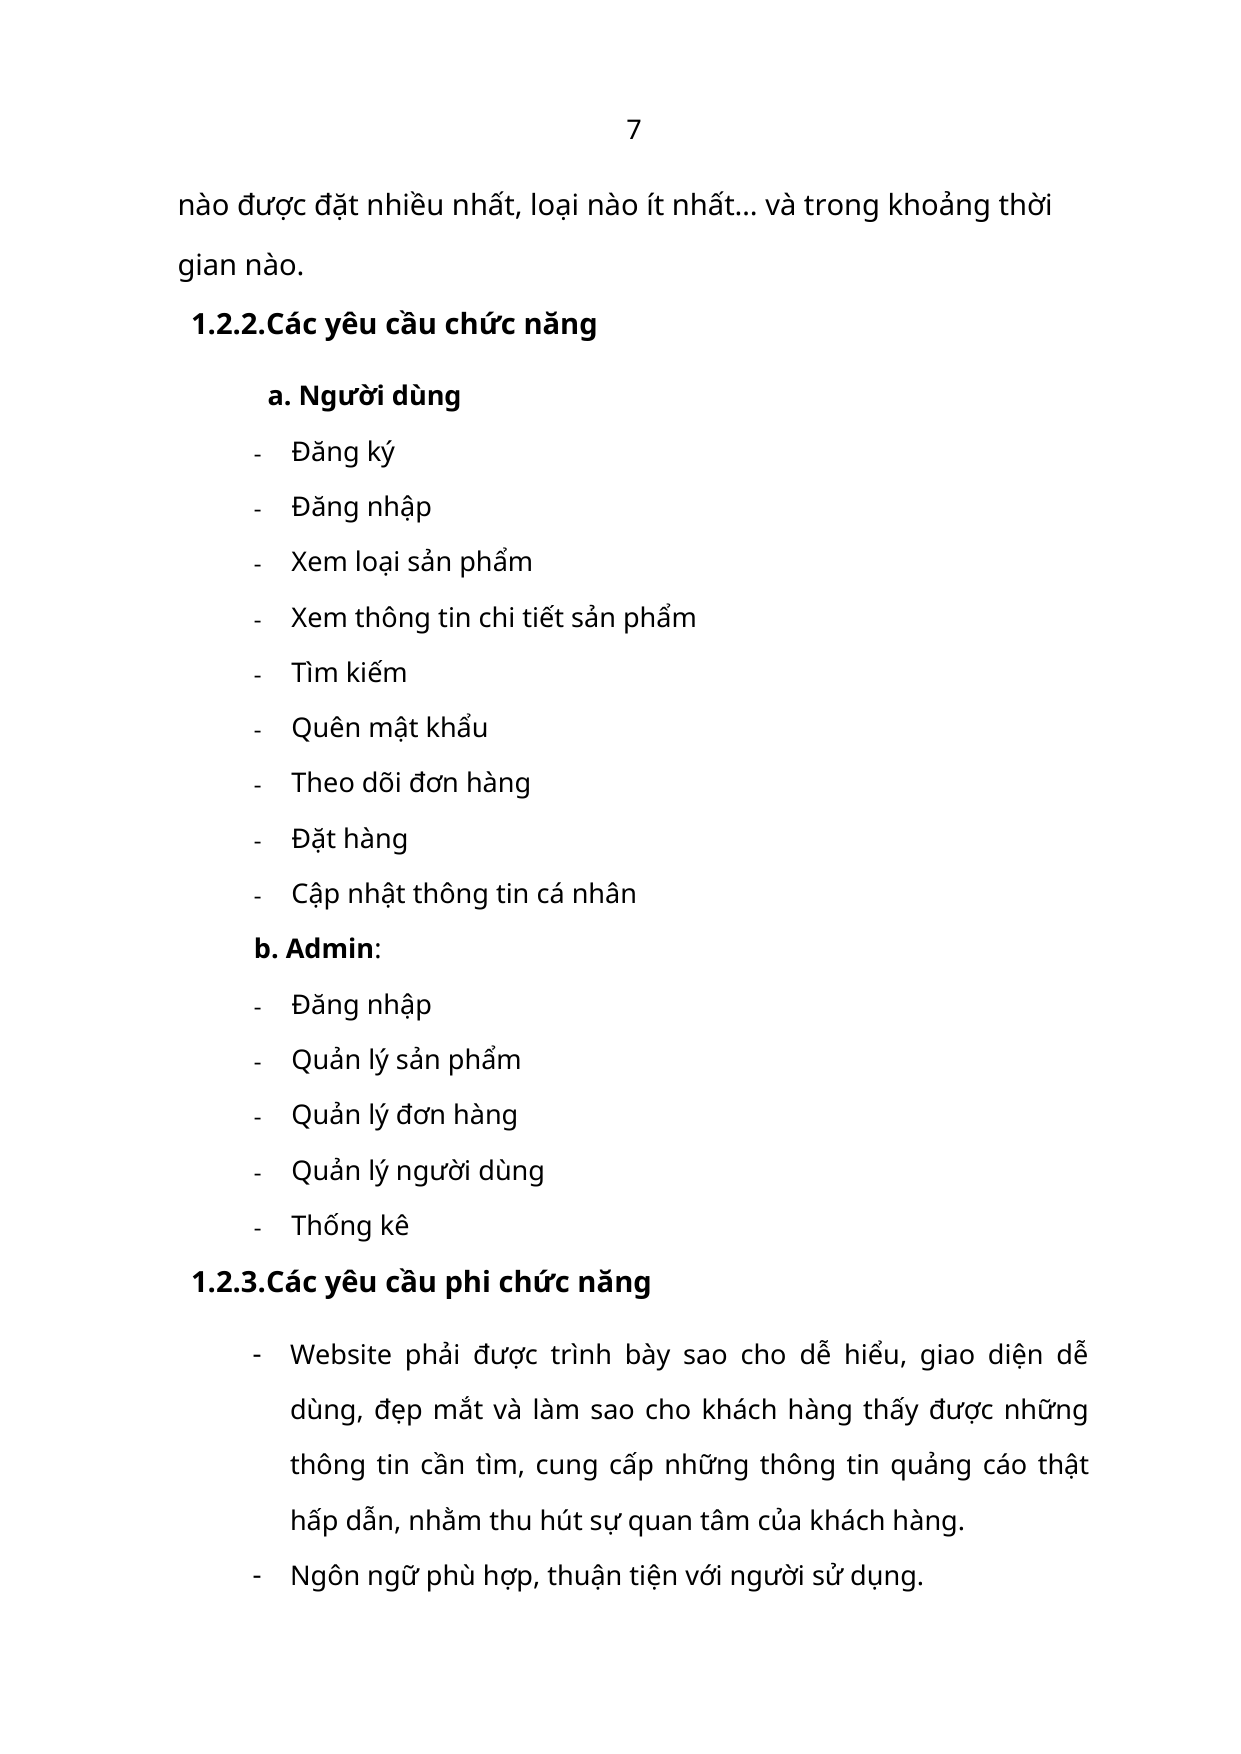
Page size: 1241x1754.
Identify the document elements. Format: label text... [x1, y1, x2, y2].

list Đăng ký [254, 432, 1090, 469]
list Đăng nhập [254, 487, 1090, 524]
list Theo dõi đơn hàng [254, 764, 1090, 801]
list Thống kê [254, 1206, 1090, 1243]
text b. Admin: [254, 930, 1090, 967]
subtitle Các yêu cầu phi chức năng [266, 1262, 1087, 1301]
subtitle Các yêu cầu chức năng [266, 303, 1087, 343]
list Quản lý sản phẩm [254, 1041, 1090, 1077]
list Cập nhật thông tin cá nhân [254, 874, 1090, 911]
list Đăng nhập [254, 985, 1090, 1022]
text a. Người dùng [267, 377, 1090, 414]
list Xem thông tin chi tiết sản phẩm [254, 598, 1090, 635]
list Đặt hàng [254, 819, 1090, 856]
list Xem loại sản phẩm [254, 543, 1090, 579]
list Quên mật khẩu [254, 709, 1090, 746]
list Quản lý người dùng [254, 1151, 1090, 1188]
list Quản lý đơn hàng [254, 1096, 1090, 1133]
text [177, 184, 1090, 284]
list Tìm kiếm [254, 653, 1090, 690]
list Ngôn ngữ phù hợp, thuận tiện với người sử dụng. [252, 1556, 1090, 1593]
list Website phải được trình bày sao cho dễ hiểu, giao diện dễ dùng, đẹp mắt và làm sao cho khách hàng thấy được những thông tin cần tìm, cung cấp những thông tin quảng cáo thật hấp dẫn, nhằm thu hút sự quan tâm của khách hàng. [252, 1335, 1090, 1538]
